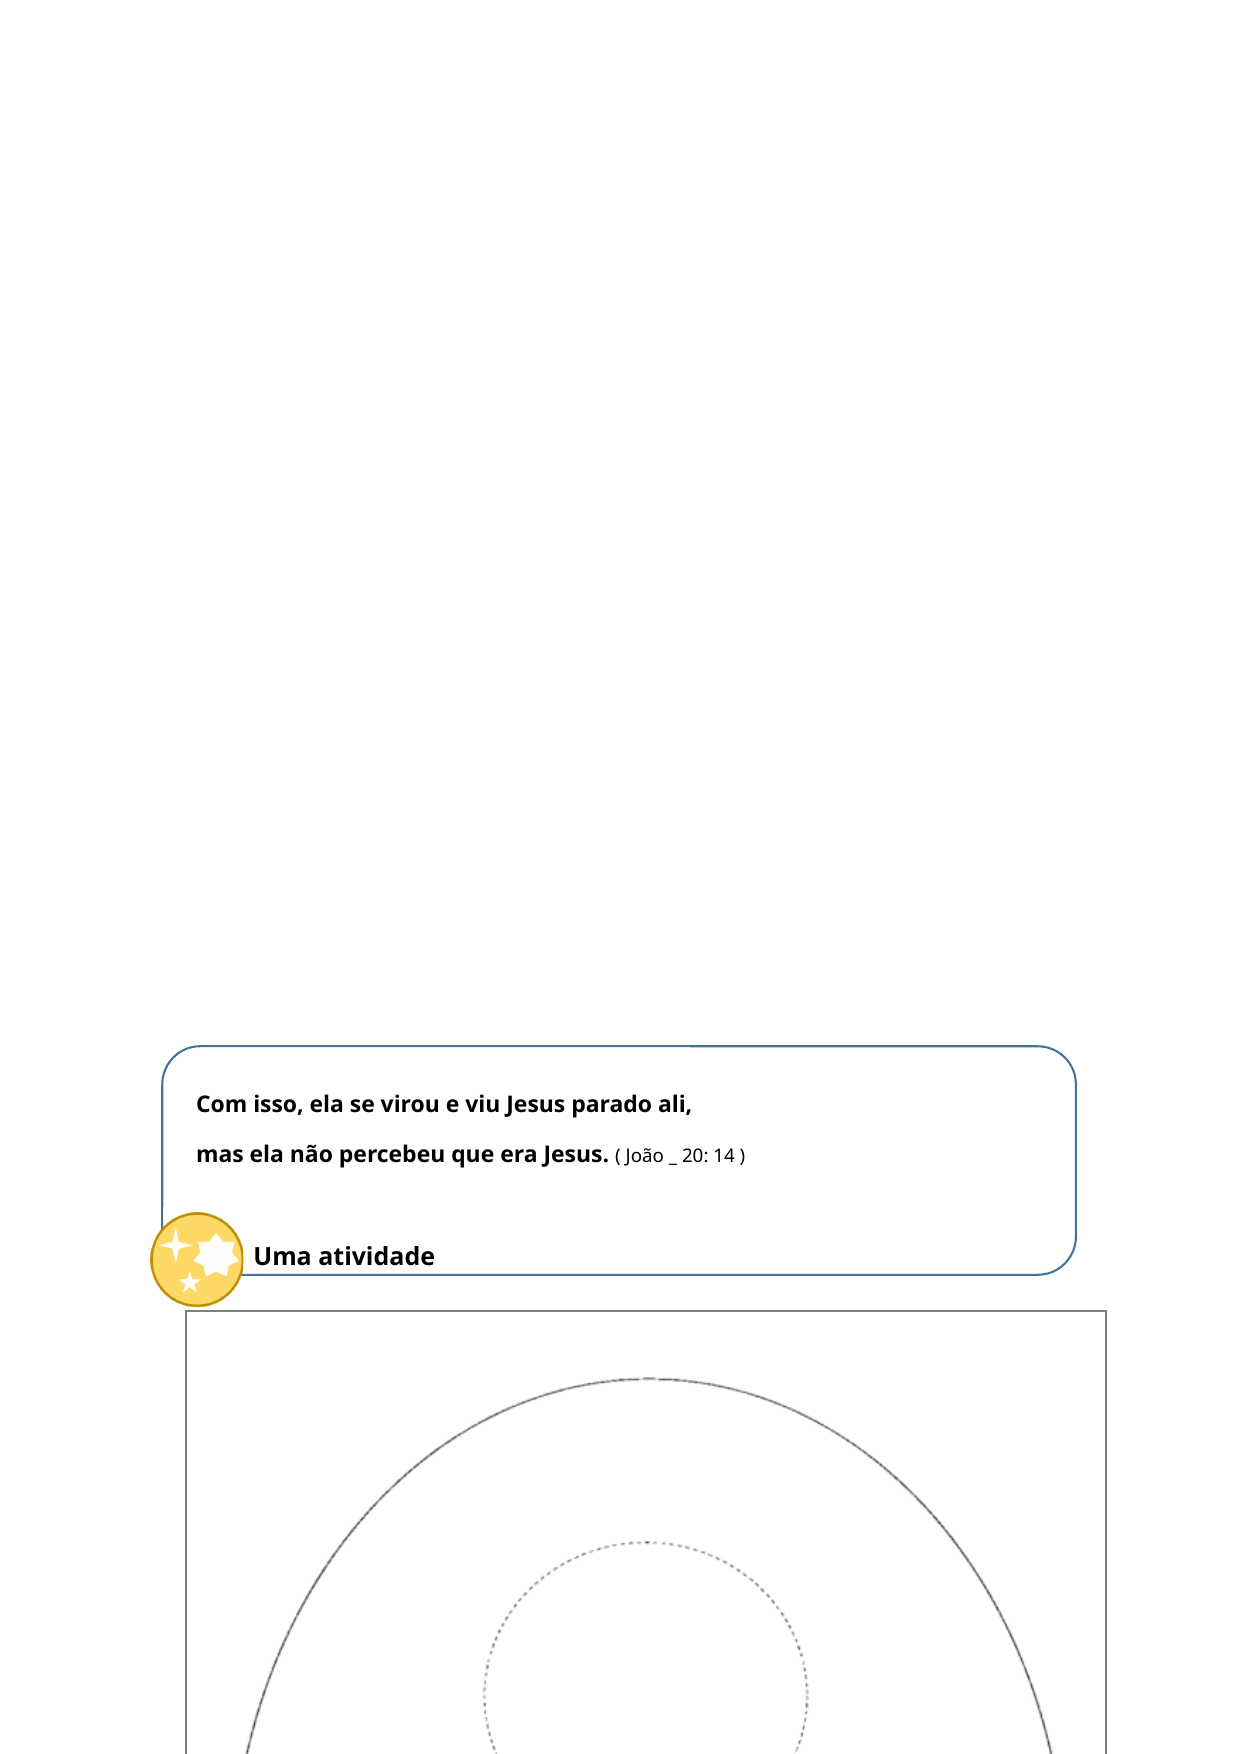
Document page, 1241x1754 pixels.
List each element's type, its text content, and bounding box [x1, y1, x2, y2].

picture [187, 1312, 1105, 1754]
text Com isso, ela se virou e viu Jesus parado ali, [150, 1088, 1090, 1119]
picture [150, 1212, 244, 1307]
text Uma atividade [244, 1239, 1090, 1273]
text mas ela não percebeu que era Jesus. ( João _ 20: 14 ) [150, 1138, 1090, 1169]
